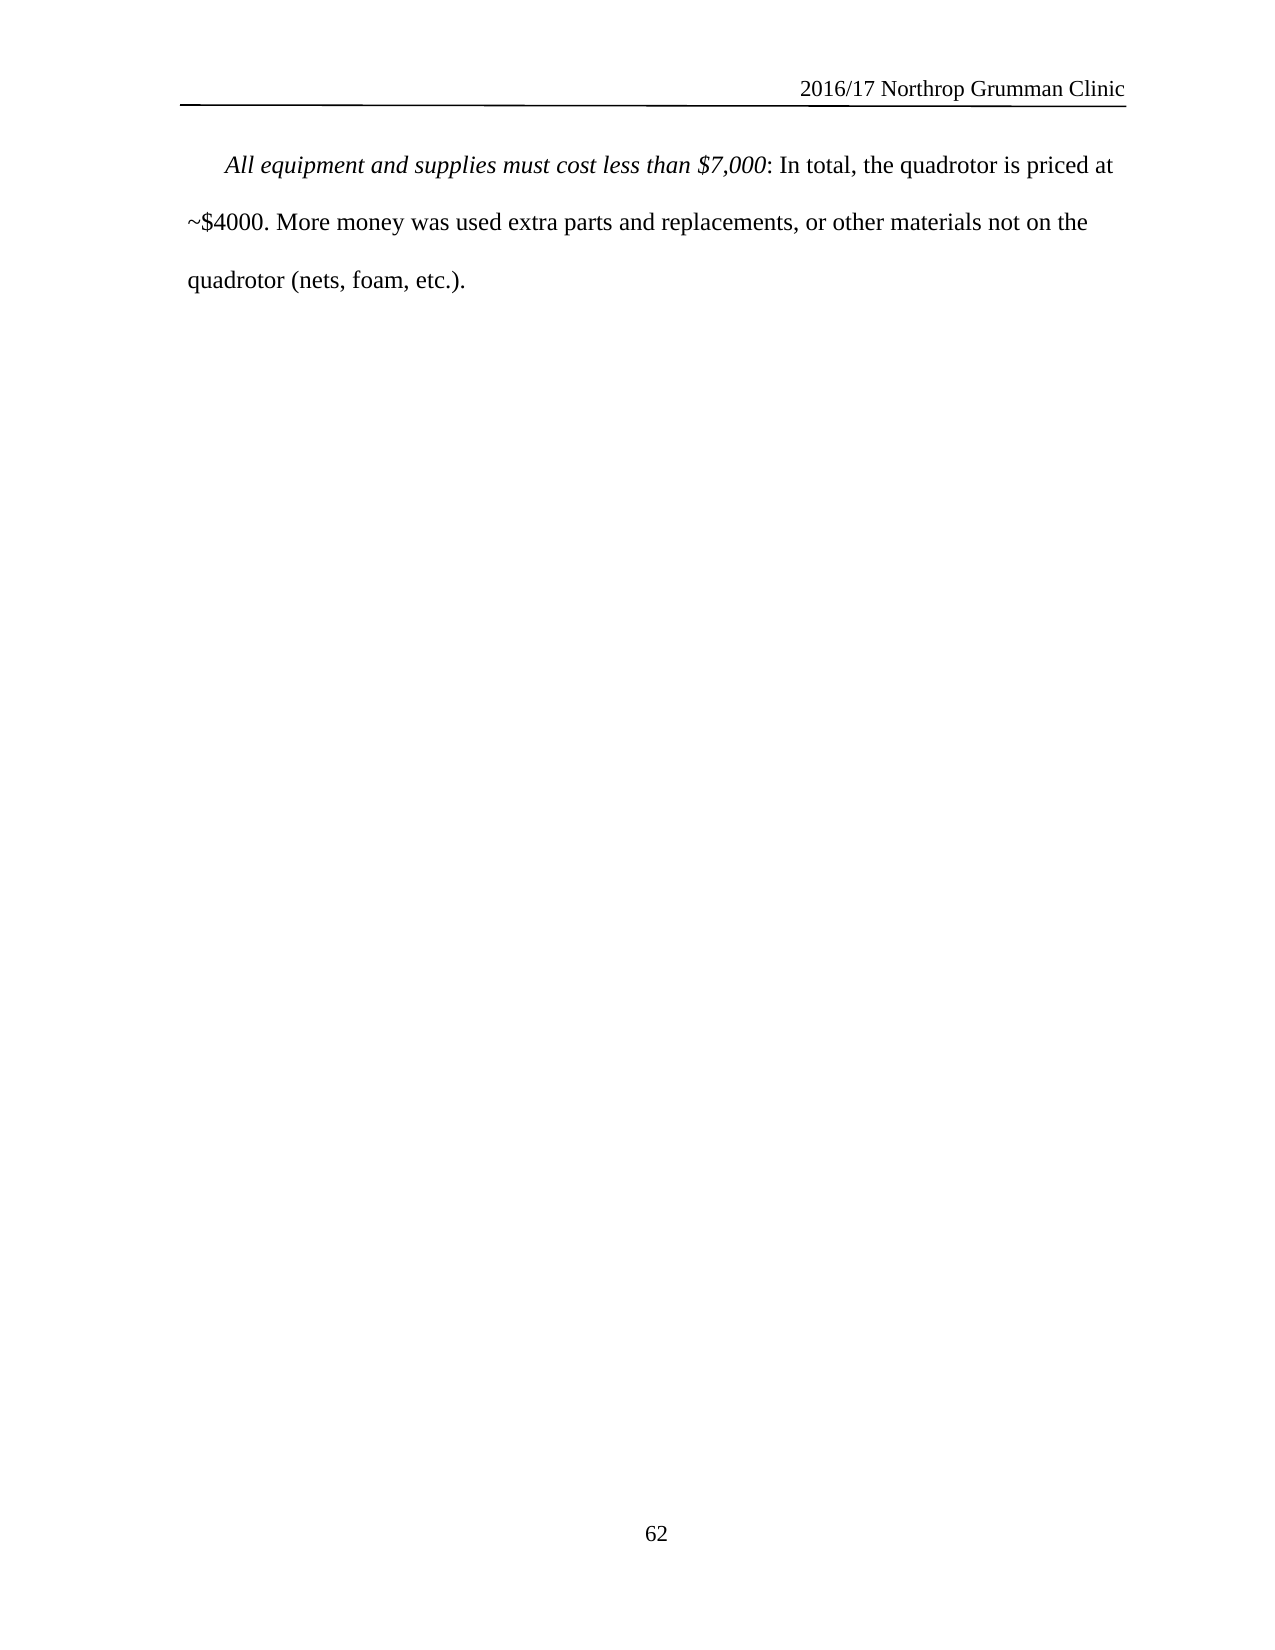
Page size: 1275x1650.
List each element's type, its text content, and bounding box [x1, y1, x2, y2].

text All equipment and supplies must cost less than $7,000: In total, the quadrotor is priced at ~$4000. More money was used extra parts and replacements, or other materials not on the quadrotor (nets, foam, etc.). [187, 150, 1125, 294]
